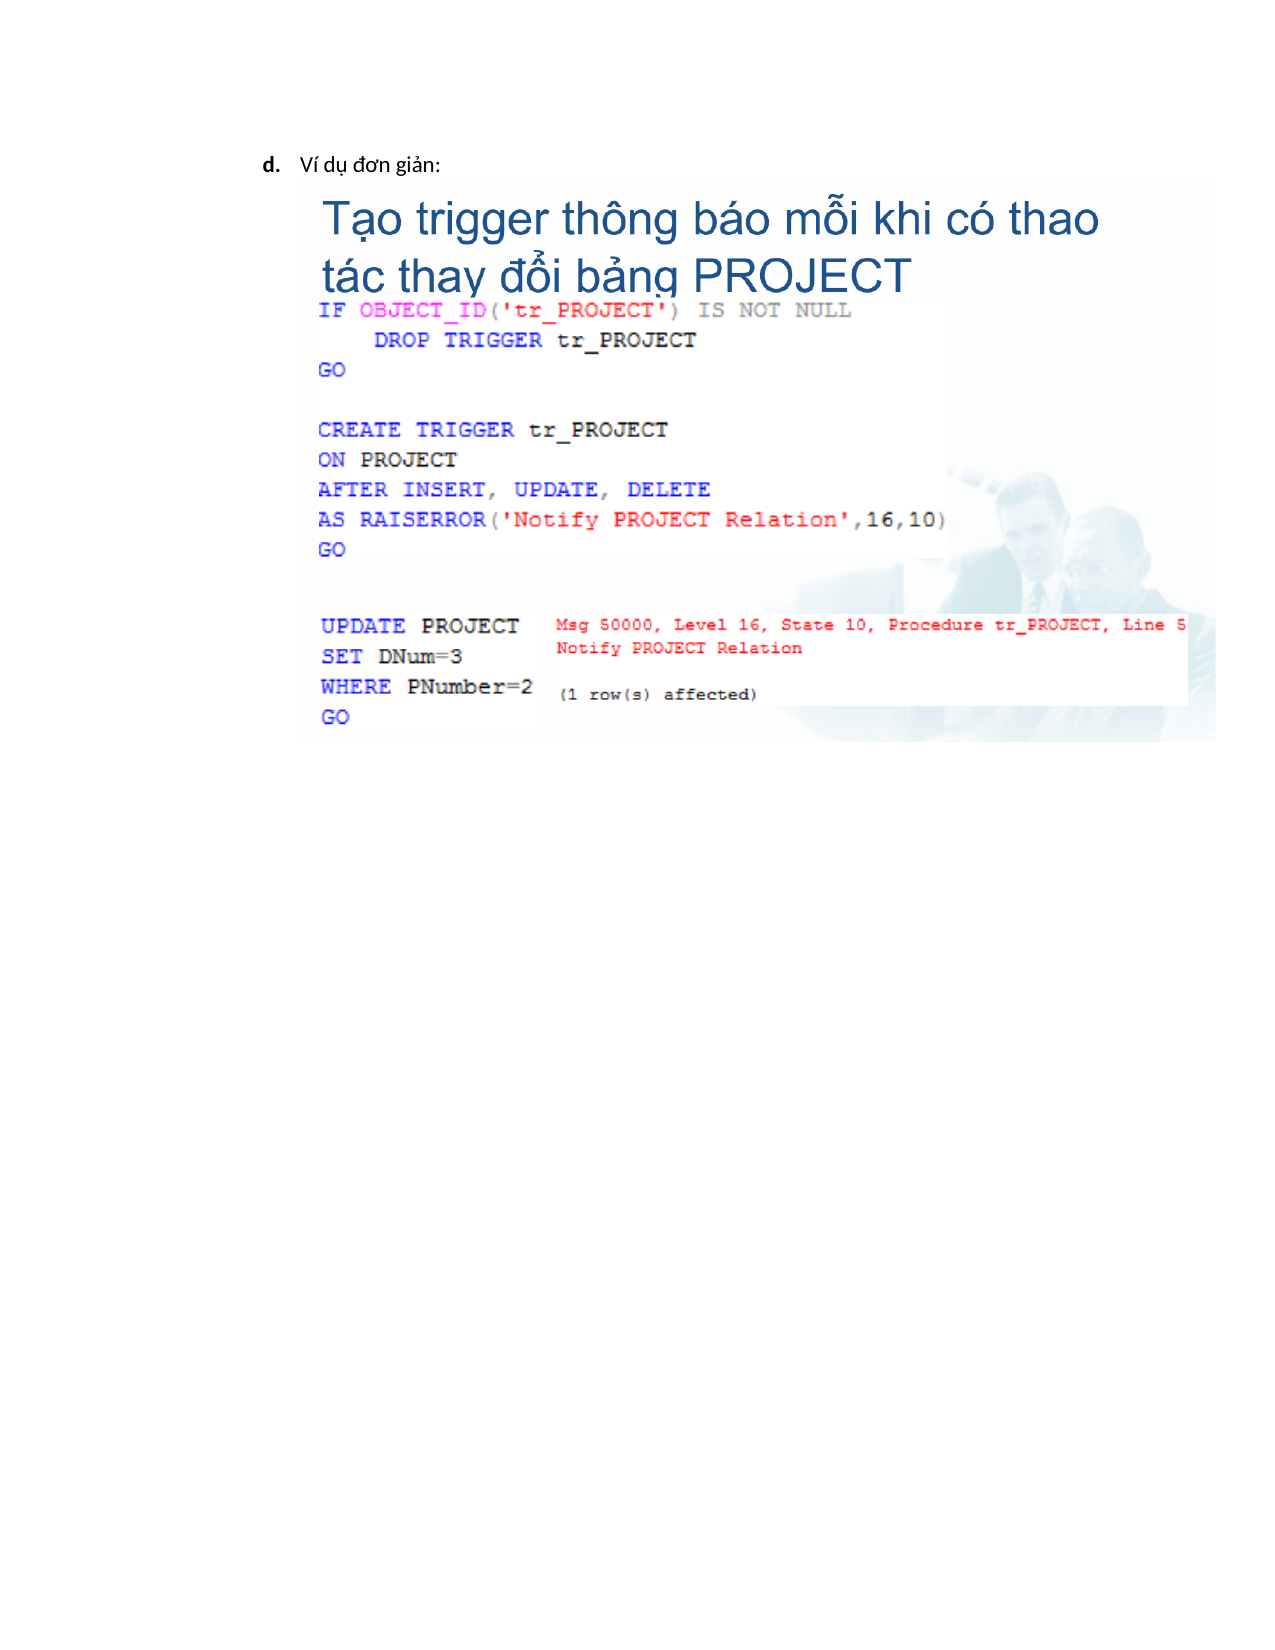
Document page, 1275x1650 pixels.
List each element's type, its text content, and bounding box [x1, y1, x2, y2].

list Ví dụ đơn giản: [262, 150, 1125, 741]
